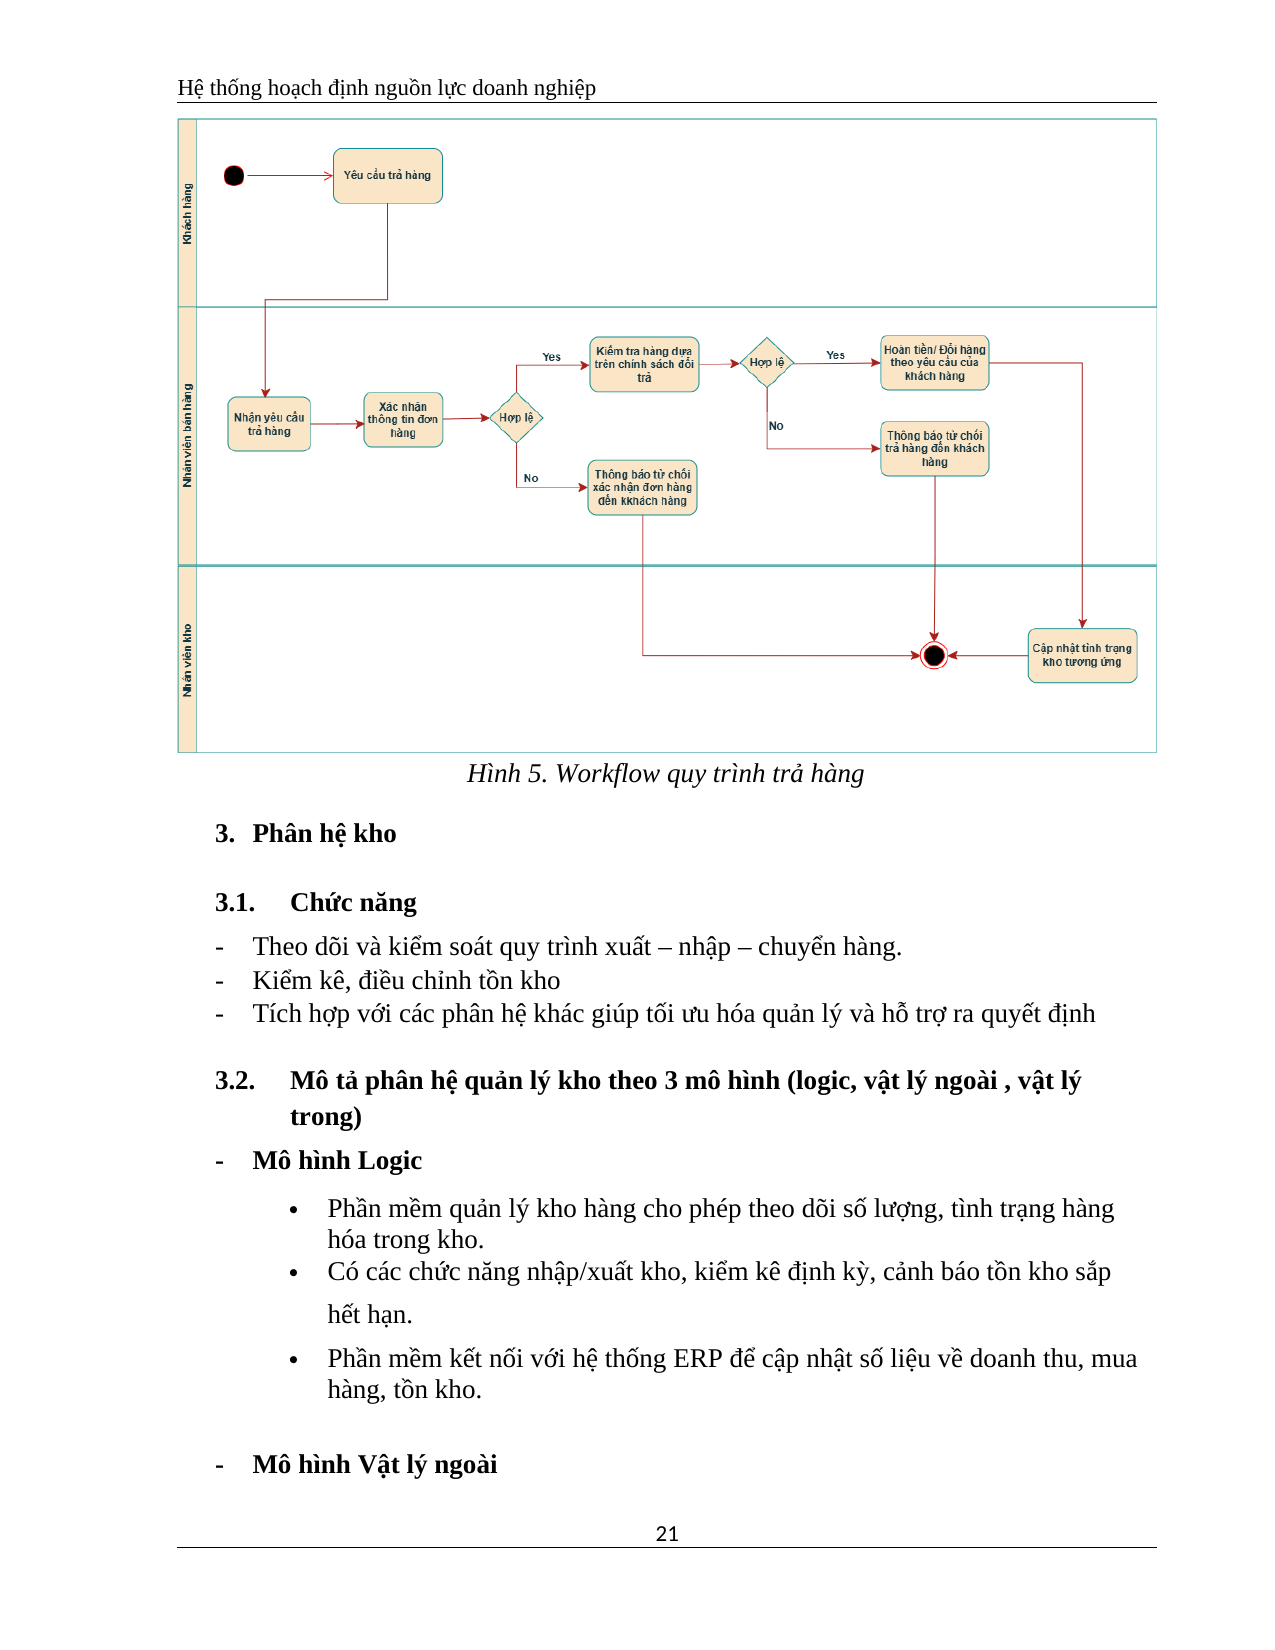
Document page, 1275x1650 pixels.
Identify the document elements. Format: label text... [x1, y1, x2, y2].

list Có các chức năng nhập/xuất kho, kiểm kê định kỳ, cảnh báo tồn kho sắp [290, 1254, 1157, 1286]
list Theo dõi và kiểm soát quy trình xuất – nhập – chuyển hàng. [215, 930, 1157, 961]
list Mô hình Logic [215, 1144, 1157, 1175]
subtitle Chức năng [215, 886, 1157, 917]
picture [177, 118, 1157, 753]
list Kiểm kê, điều chỉnh tồn kho [215, 964, 1157, 995]
list Phần mềm quản lý kho hàng cho phép theo dõi số lượng, tình trạng hàng hóa trong kho. [290, 1192, 1157, 1254]
text Hình 5. Workflow quy trình trả hàng [177, 757, 1157, 788]
subtitle Mô tả phân hệ quản lý kho theo 3 mô hình (logic, vật lý ngoài , vật lý trong) [215, 1064, 1157, 1131]
list Phần mềm kết nối với hệ thống ERP để cập nhật số liệu về doanh thu, mua hàng, tồn kho. [290, 1342, 1157, 1404]
text hết hạn. [327, 1298, 1157, 1329]
list Tích hợp với các phân hệ khác giúp tối ưu hóa quản lý và hỗ trợ ra quyết định [215, 997, 1157, 1028]
subtitle Phân hệ kho [215, 817, 1157, 848]
list Mô hình Vật lý ngoài [215, 1448, 1157, 1479]
